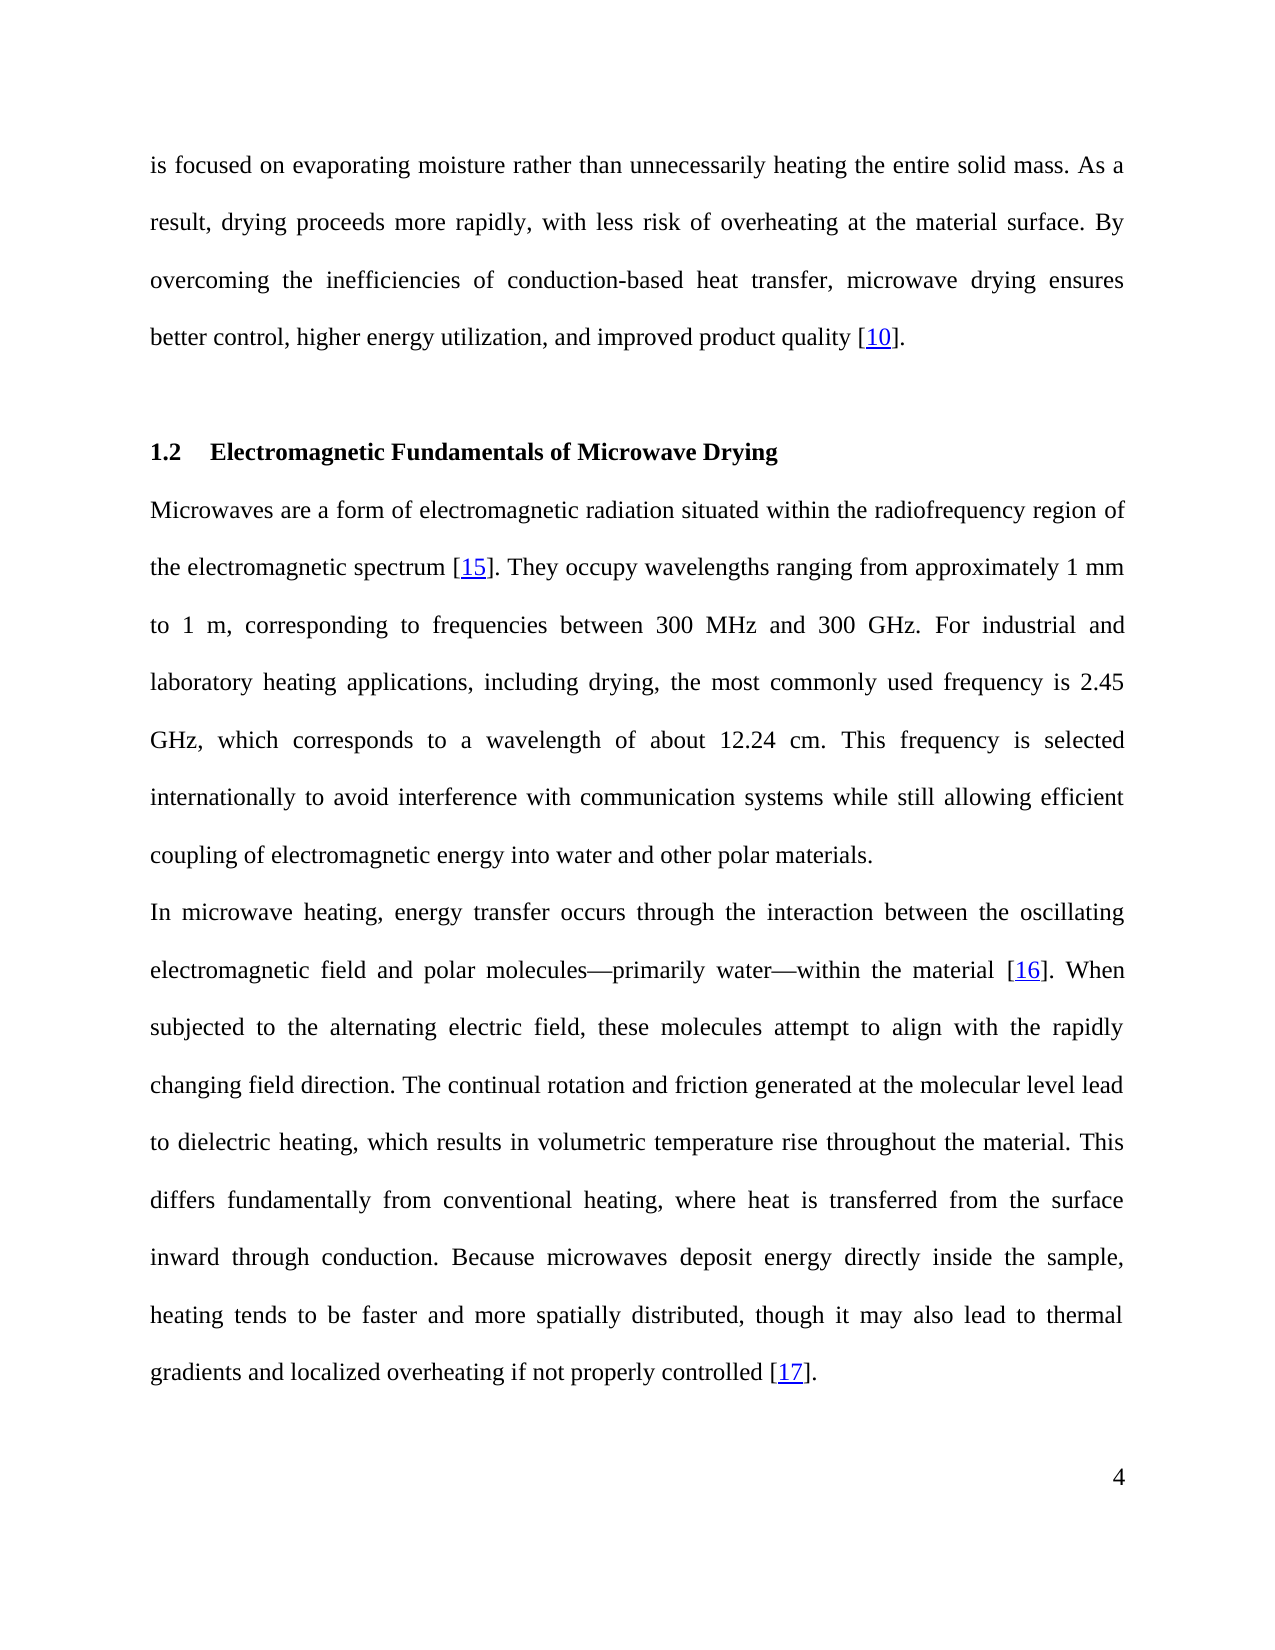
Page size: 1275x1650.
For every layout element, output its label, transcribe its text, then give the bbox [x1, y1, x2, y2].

text Microwaves are a form of electromagnetic radiation situated within the radiofrequency region of the electromagnetic spectrum [15]. They occupy wavelengths ranging from approximately 1 mm to 1 m, corresponding to frequencies between 300 MHz and 300 GHz. For industrial and laboratory heating applications, including drying, the most commonly used frequency is 2.45 GHz, which corresponds to a wavelength of about 12.24 cm. This frequency is selected internationally to avoid interference with communication systems while still allowing efficient coupling of electromagnetic energy into water and other polar materials. [150, 495, 1125, 869]
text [150, 150, 1125, 351]
text In microwave heating, energy transfer occurs through the interaction between the oscillating electromagnetic field and polar molecules—primarily water—within the material [16]. When subjected to the alternating electric field, these molecules attempt to align with the rapidly changing field direction. The continual rotation and friction generated at the molecular level lead to dielectric heating, which results in volumetric temperature rise throughout the material. This differs fundamentally from conventional heating, where heat is transferred from the surface inward through conduction. Because microwaves deposit energy directly inside the sample, heating tends to be faster and more spatially distributed, though it may also lead to thermal gradients and localized overheating if not properly controlled [17]. [150, 897, 1125, 1386]
subtitle Electromagnetic Fundamentals of Microwave Drying [150, 437, 1125, 466]
